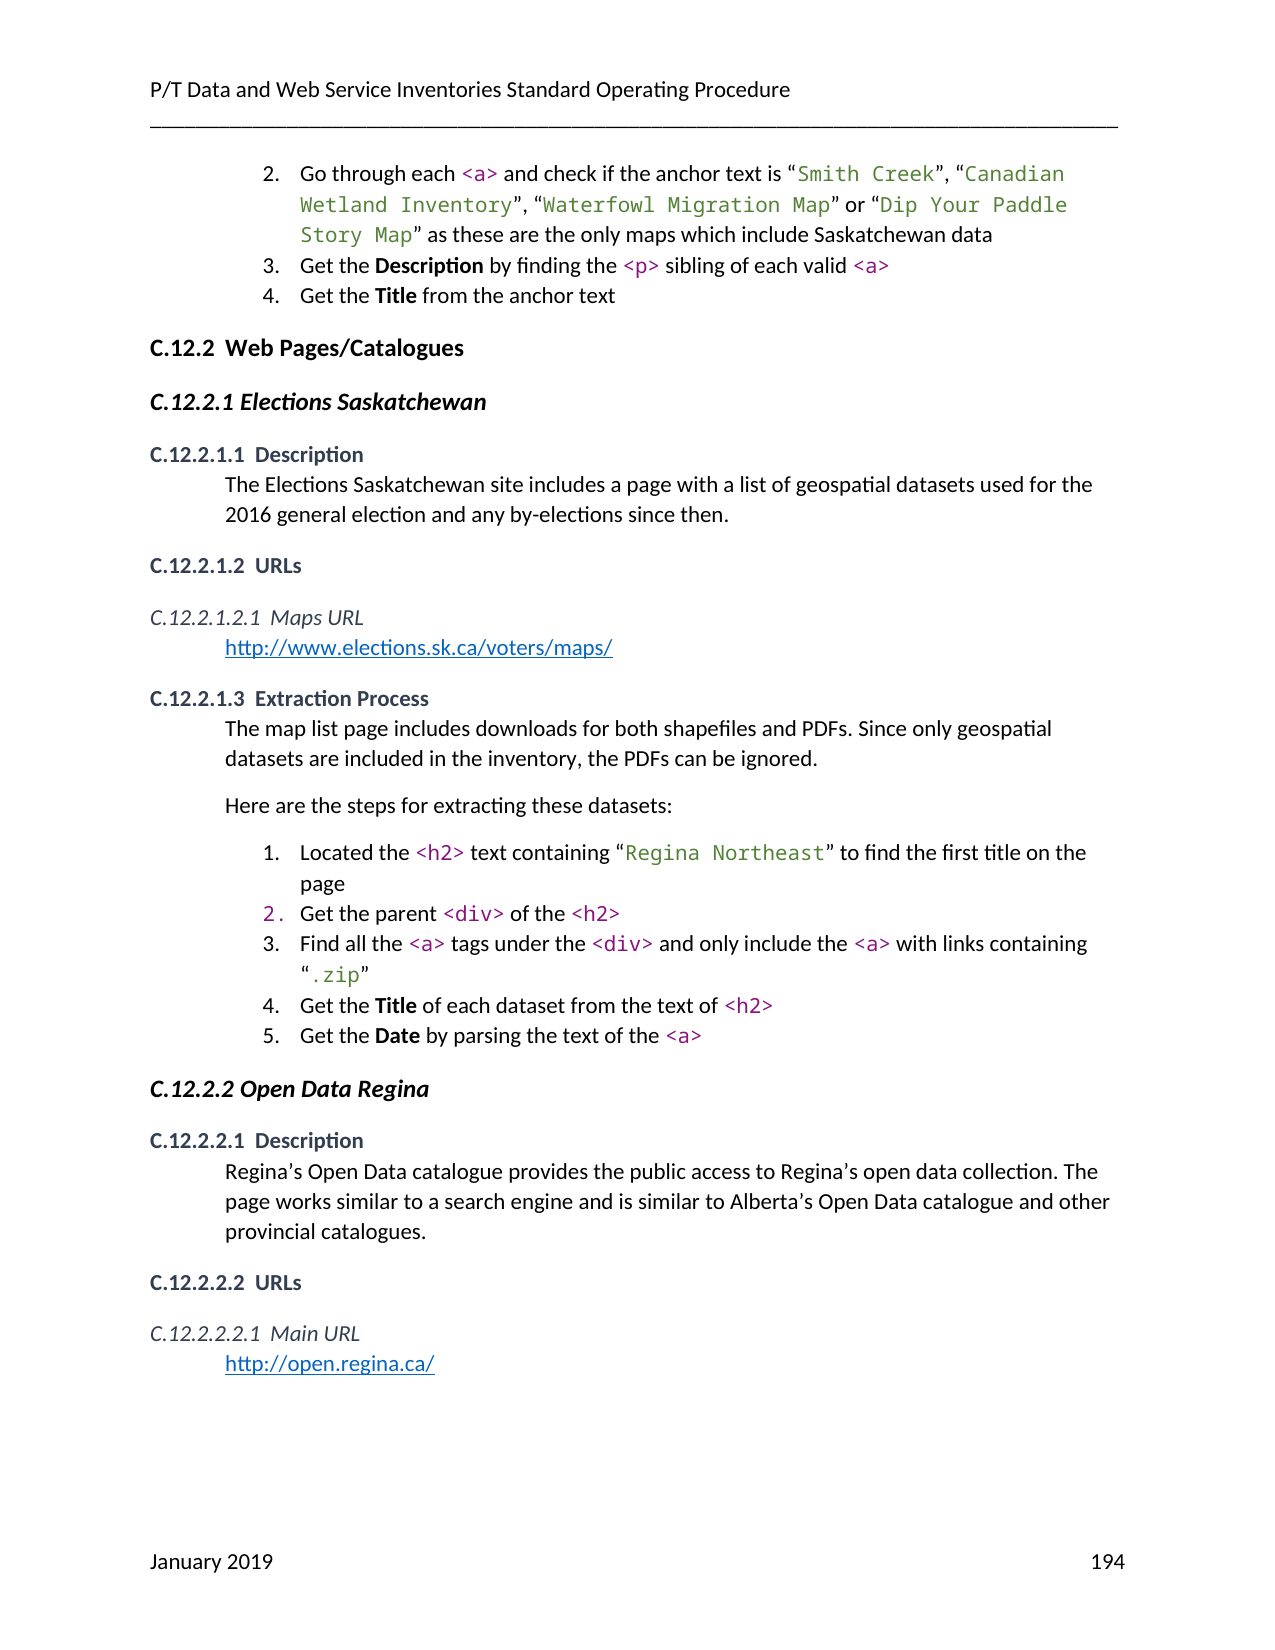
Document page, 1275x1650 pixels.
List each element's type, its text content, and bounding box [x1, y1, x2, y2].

subtitle Main URL [150, 1319, 1125, 1347]
text Here are the steps for extracting these datasets: [225, 791, 1125, 819]
subtitle Description [150, 1127, 1125, 1154]
list Get the Description by finding the <p> sibling of each valid <a> [262, 251, 1125, 279]
list Find all the <a> tags under the <div> and only include the <a> with links containing “.zip” [262, 929, 1125, 988]
subtitle Description [150, 440, 1125, 468]
subtitle URLs [150, 1268, 1125, 1296]
text The map list page includes downloads for both shapefiles and PDFs. Since only geospatial datasets are included in the inventory, the PDFs can be ignored. [225, 714, 1125, 772]
text http://www.elections.sk.ca/voters/maps/ [225, 633, 1125, 661]
subtitle Maps URL [150, 603, 1125, 631]
subtitle Web Pages/Catalogues [150, 333, 1125, 363]
text Regina’s Open Data catalogue provides the public access to Regina’s open data collection. The page works similar to a search engine and is similar to Alberta’s Open Data catalogue and other provincial catalogues. [225, 1157, 1125, 1245]
text http://open.regina.ca/ [225, 1349, 1125, 1377]
list Go through each <a> and check if the anchor text is “Smith Creek”, “Canadian Wetland Inventory”, “Waterfowl Migration Map” or “Dip Your Paddle Story Map” as these are the only maps which include Saskatchewan data [262, 159, 1125, 249]
list Get the parent <div> of the <h2> [262, 899, 1125, 927]
subtitle Open Data Regina [150, 1073, 1125, 1103]
subtitle URLs [150, 552, 1125, 579]
list Get the Date by parsing the text of the <a> [262, 1021, 1125, 1050]
text The Elections Saskatchewan site includes a page with a list of geospatial datasets used for the 2016 general election and any by-elections since then. [225, 470, 1125, 528]
list Get the Title from the anchor text [262, 282, 1125, 309]
subtitle Elections Saskatchewan [150, 386, 1125, 417]
list Get the Title of each dataset from the text of <h2> [262, 991, 1125, 1019]
subtitle Extraction Process [150, 684, 1125, 712]
list Located the <h2> text containing “Regina Northeast” to find the first title on the page [262, 838, 1125, 897]
